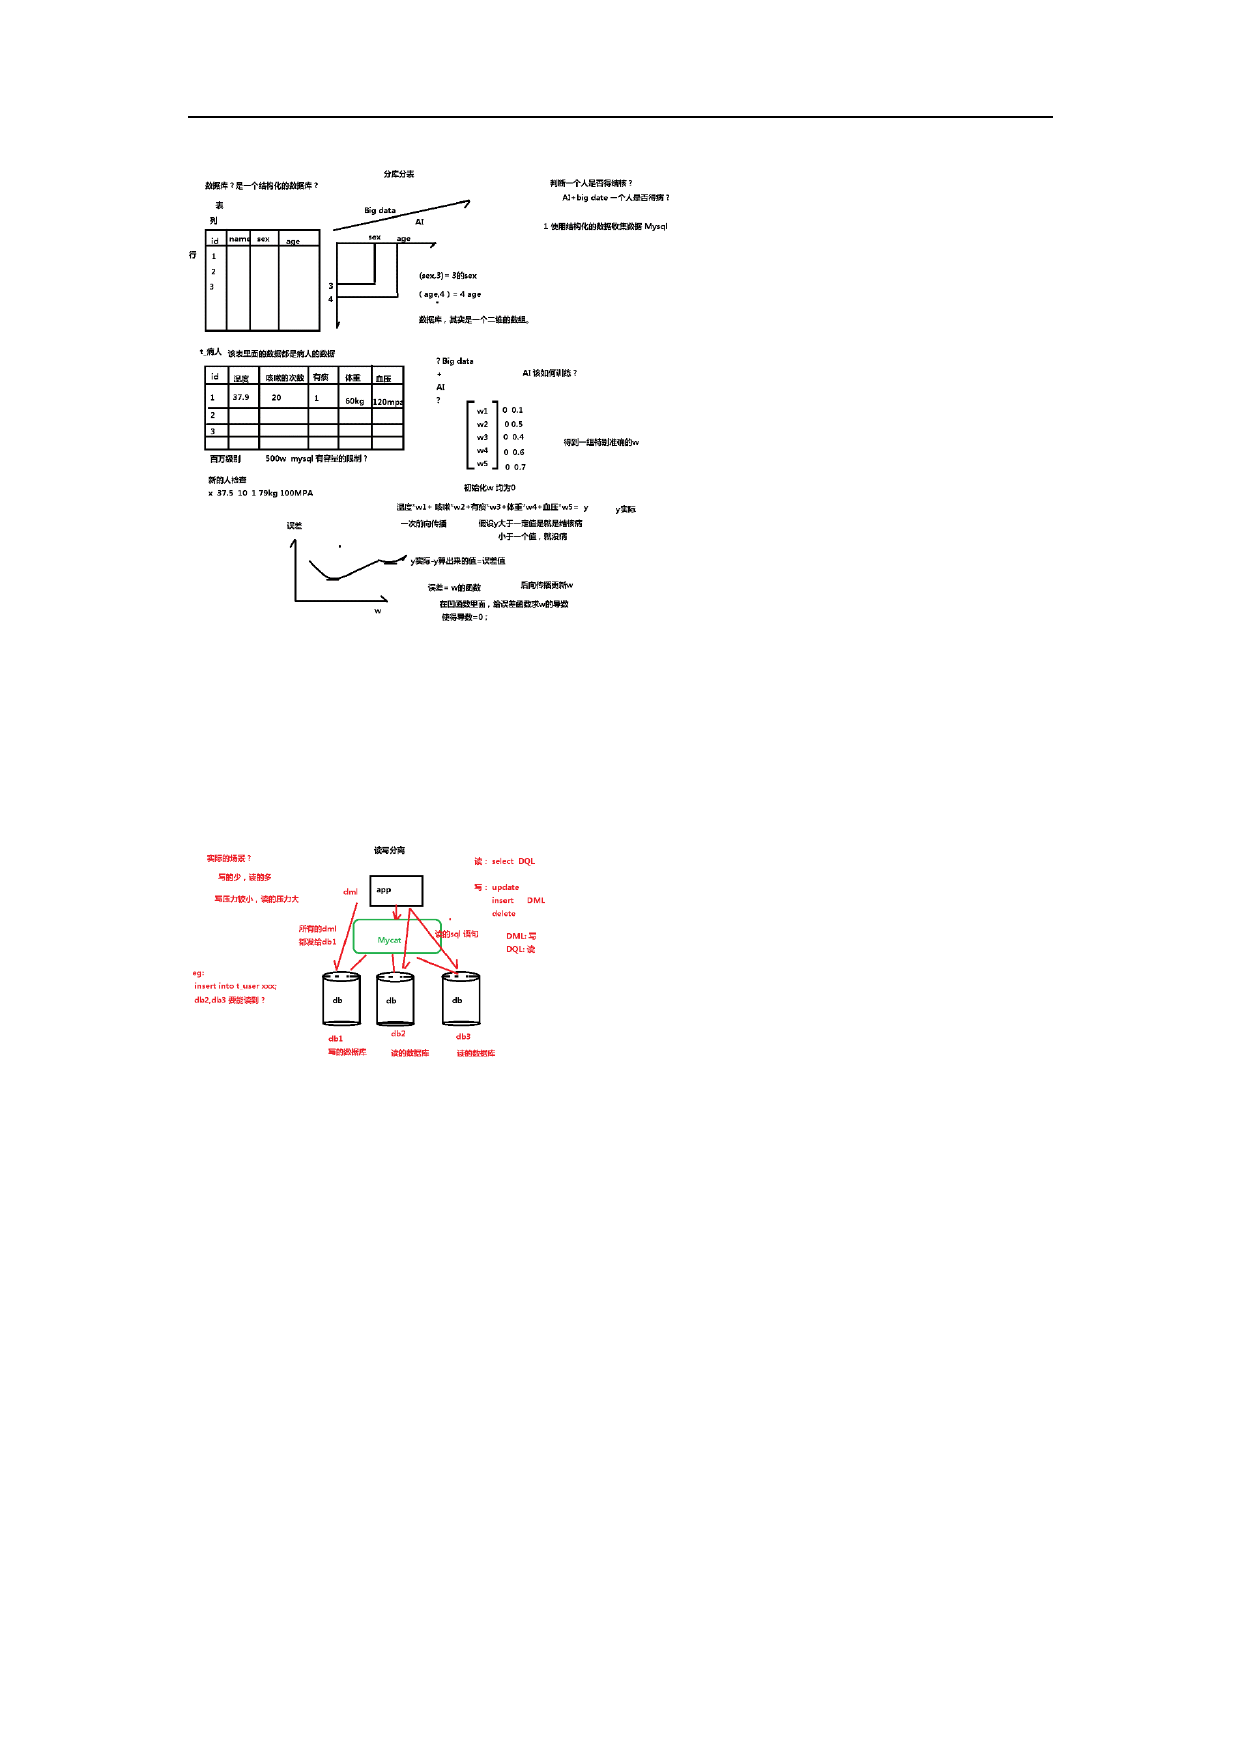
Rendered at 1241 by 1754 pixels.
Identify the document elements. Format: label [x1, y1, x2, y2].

picture [187, 833, 1053, 1418]
picture [187, 160, 1053, 745]
